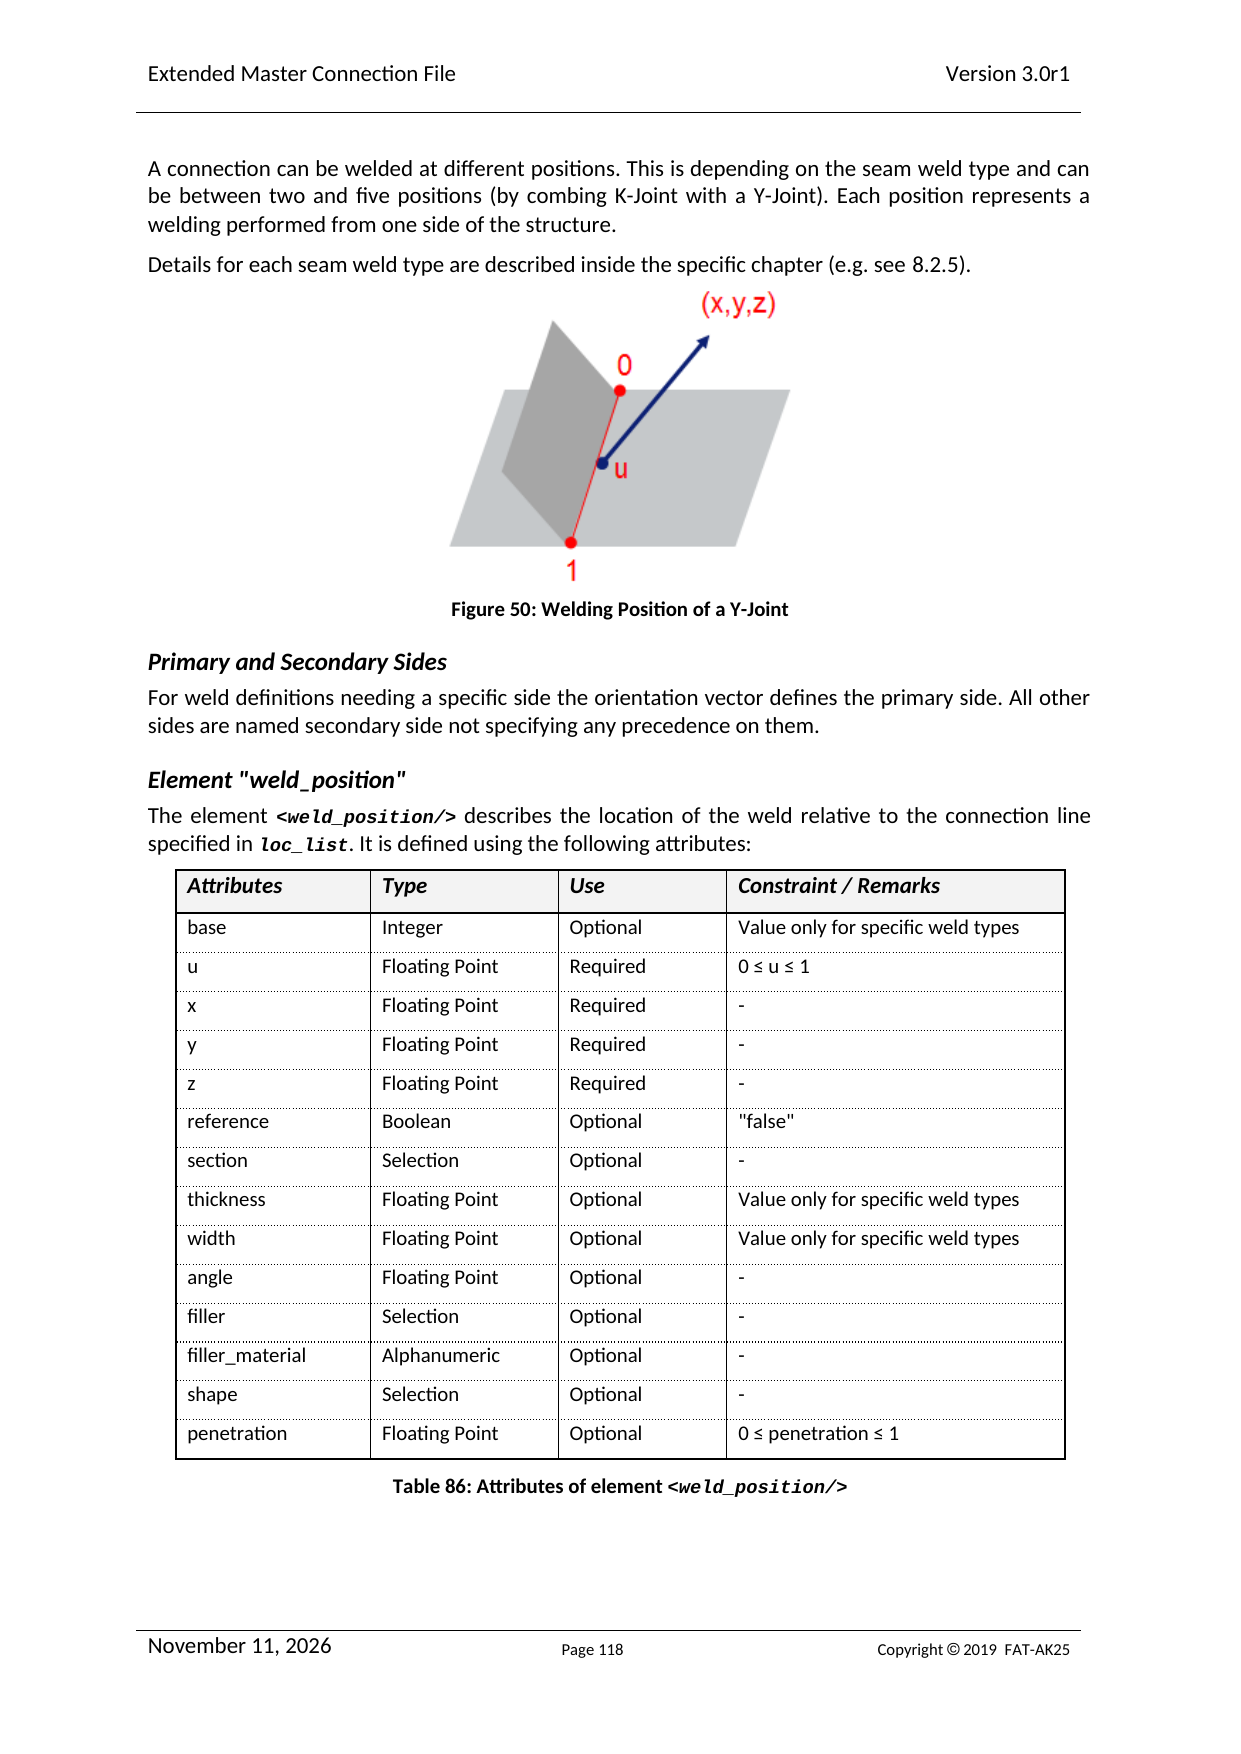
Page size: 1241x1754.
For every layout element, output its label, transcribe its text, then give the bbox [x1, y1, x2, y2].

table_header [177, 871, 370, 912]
text For weld definitions needing a specific side the orientation vector defines the primary side. All other sides are named secondary side not specifying any precedence on them. [148, 683, 1092, 739]
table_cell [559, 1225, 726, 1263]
text A connection can be welded at different positions. This is depending on the seam weld type and can be between two and five positions (by combing K-Joint with a Y-Joint). Each position represents a welding performed from one side of the structure. [148, 154, 1092, 238]
subtitle Element "weld_position" [148, 764, 1092, 794]
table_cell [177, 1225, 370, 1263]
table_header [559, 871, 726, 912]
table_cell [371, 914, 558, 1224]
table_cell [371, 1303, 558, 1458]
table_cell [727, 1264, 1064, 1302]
text The element <weld_position/> describes the location of the weld relative to the connection line specified in loc_list. It is defined using the following attributes: [148, 801, 1092, 857]
text Table 86: Attributes of element <weld_position/> [148, 1473, 1092, 1499]
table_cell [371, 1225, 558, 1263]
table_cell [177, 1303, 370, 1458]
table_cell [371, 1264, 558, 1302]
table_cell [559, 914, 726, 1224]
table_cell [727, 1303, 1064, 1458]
text Details for each seam weld type are described inside the specific chapter (e.g. see 8.2.5). [148, 250, 1092, 278]
text Figure 50: Welding Position of a Y-Joint [148, 596, 1092, 621]
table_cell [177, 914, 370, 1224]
subtitle Primary and Secondary Sides [148, 646, 1092, 677]
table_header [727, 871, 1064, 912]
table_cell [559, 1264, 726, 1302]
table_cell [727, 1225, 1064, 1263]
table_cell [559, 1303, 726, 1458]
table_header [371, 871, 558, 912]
picture [407, 290, 833, 584]
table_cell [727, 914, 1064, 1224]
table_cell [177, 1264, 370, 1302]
